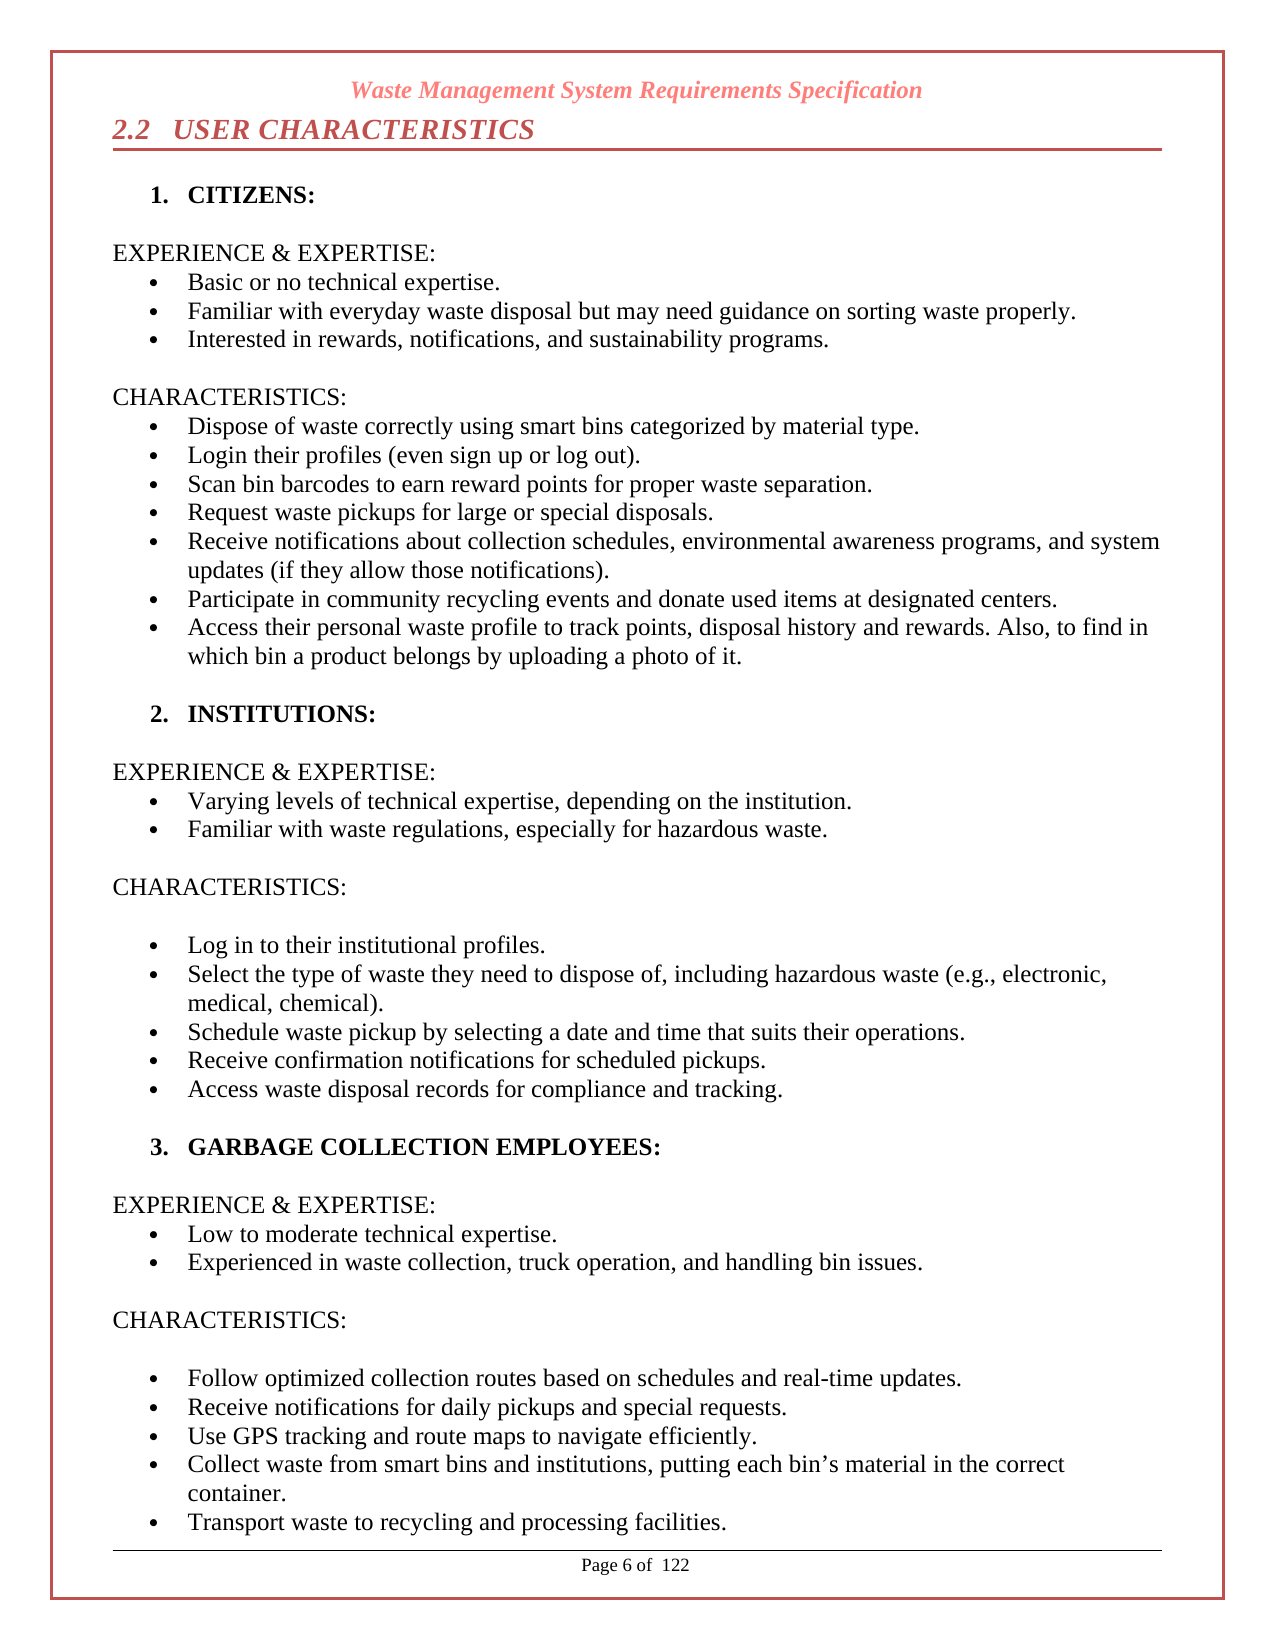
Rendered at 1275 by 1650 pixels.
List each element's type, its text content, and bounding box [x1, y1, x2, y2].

list Follow optimized collection routes based on schedules and real-time updates. [150, 1363, 1162, 1392]
list Participate in community recycling events and donate used items at designated centers. [150, 584, 1162, 612]
list Interested in rewards, notifications, and sustainability programs. [150, 324, 1162, 353]
text EXPERIENCE & EXPERTISE: [112, 1190, 1162, 1219]
list Varying levels of technical expertise, depending on the institution. [150, 786, 1162, 814]
text CHARACTERISTICS: [112, 382, 1162, 411]
list Dispose of waste correctly using smart bins categorized by material type. [150, 411, 1162, 440]
list Scan bin barcodes to earn reward points for proper waste separation. [150, 469, 1162, 497]
text CHARACTERISTICS: [112, 1305, 1162, 1334]
list Receive notifications for daily pickups and special requests. [150, 1392, 1162, 1421]
list Access waste disposal records for compliance and tracking. [150, 1074, 1162, 1103]
list Familiar with waste regulations, especially for hazardous waste. [150, 814, 1162, 843]
list Collect waste from smart bins and institutions, putting each bin’s material in the correct container. [150, 1449, 1162, 1507]
list Receive notifications about collection schedules, environmental awareness programs, and system updates (if they allow those notifications). [150, 526, 1162, 584]
list Low to moderate technical expertise. [150, 1219, 1162, 1247]
list Login their profiles (even sign up or log out). [150, 440, 1162, 469]
list Familiar with everyday waste disposal but may need guidance on sorting waste properly. [150, 296, 1162, 324]
list Use GPS tracking and route maps to navigate efficiently. [150, 1421, 1162, 1449]
list INSTITUTIONS: [150, 699, 1162, 728]
list Log in to their institutional profiles. [150, 930, 1162, 959]
text EXPERIENCE & EXPERTISE: [112, 757, 1162, 786]
list Access their personal waste profile to track points, disposal history and rewards. Also, to find in which bin a product belongs by uploading a photo of it. [150, 612, 1162, 670]
list Request waste pickups for large or special disposals. [150, 497, 1162, 526]
subtitle USER CHARACTERISTICS [112, 112, 1162, 151]
list Basic or no technical expertise. [150, 267, 1162, 296]
list Select the type of waste they need to dispose of, including hazardous waste (e.g., electronic, medical, chemical). [150, 959, 1162, 1017]
list Experienced in waste collection, truck operation, and handling bin issues. [150, 1247, 1162, 1276]
list GARBAGE COLLECTION EMPLOYEES: [150, 1132, 1162, 1161]
list Schedule waste pickup by selecting a date and time that suits their operations. [150, 1017, 1162, 1045]
list Receive confirmation notifications for scheduled pickups. [150, 1045, 1162, 1074]
list CITIZENS: [150, 180, 1162, 209]
text EXPERIENCE & EXPERTISE: [112, 238, 1162, 267]
list Transport waste to recycling and processing facilities. [150, 1507, 1162, 1536]
text CHARACTERISTICS: [112, 872, 1162, 901]
